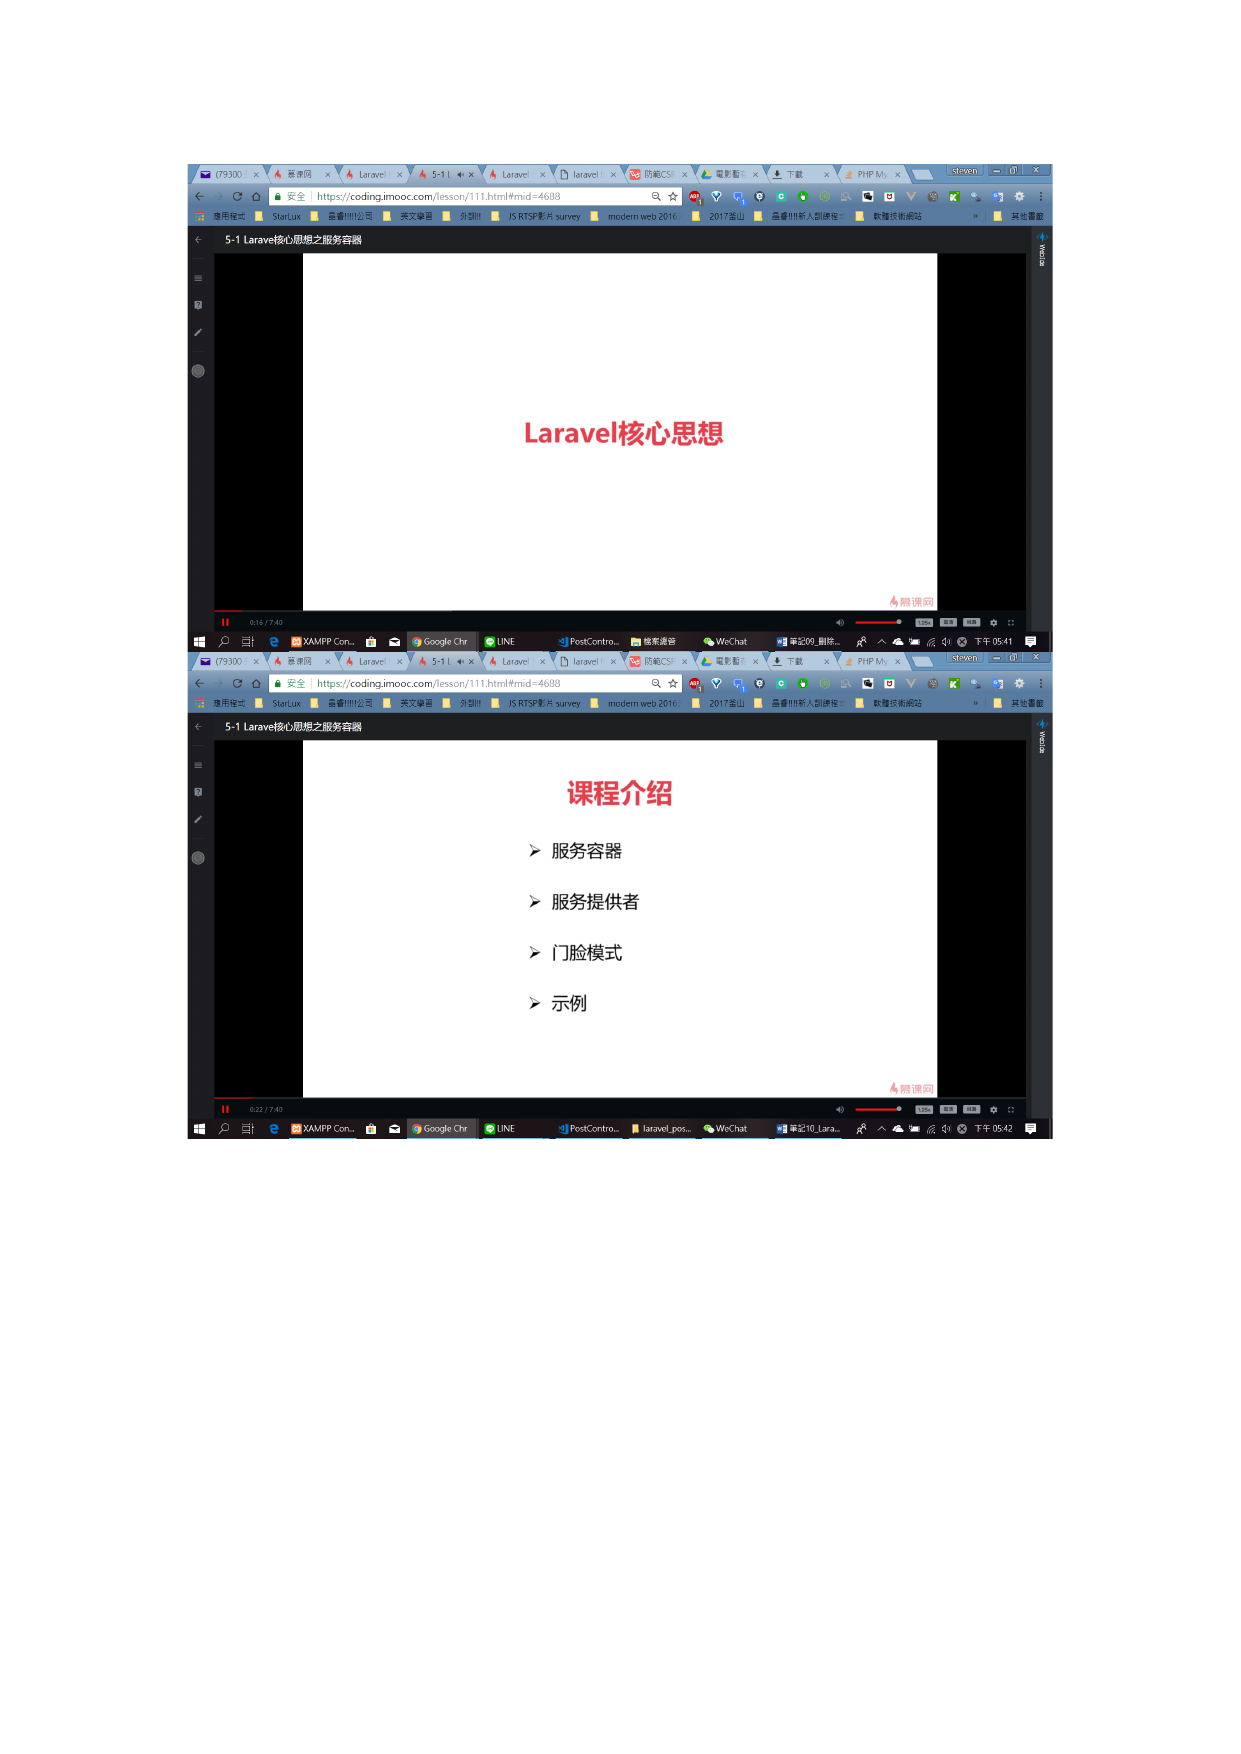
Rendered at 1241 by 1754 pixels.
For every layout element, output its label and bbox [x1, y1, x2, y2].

picture [187, 164, 1053, 1139]
